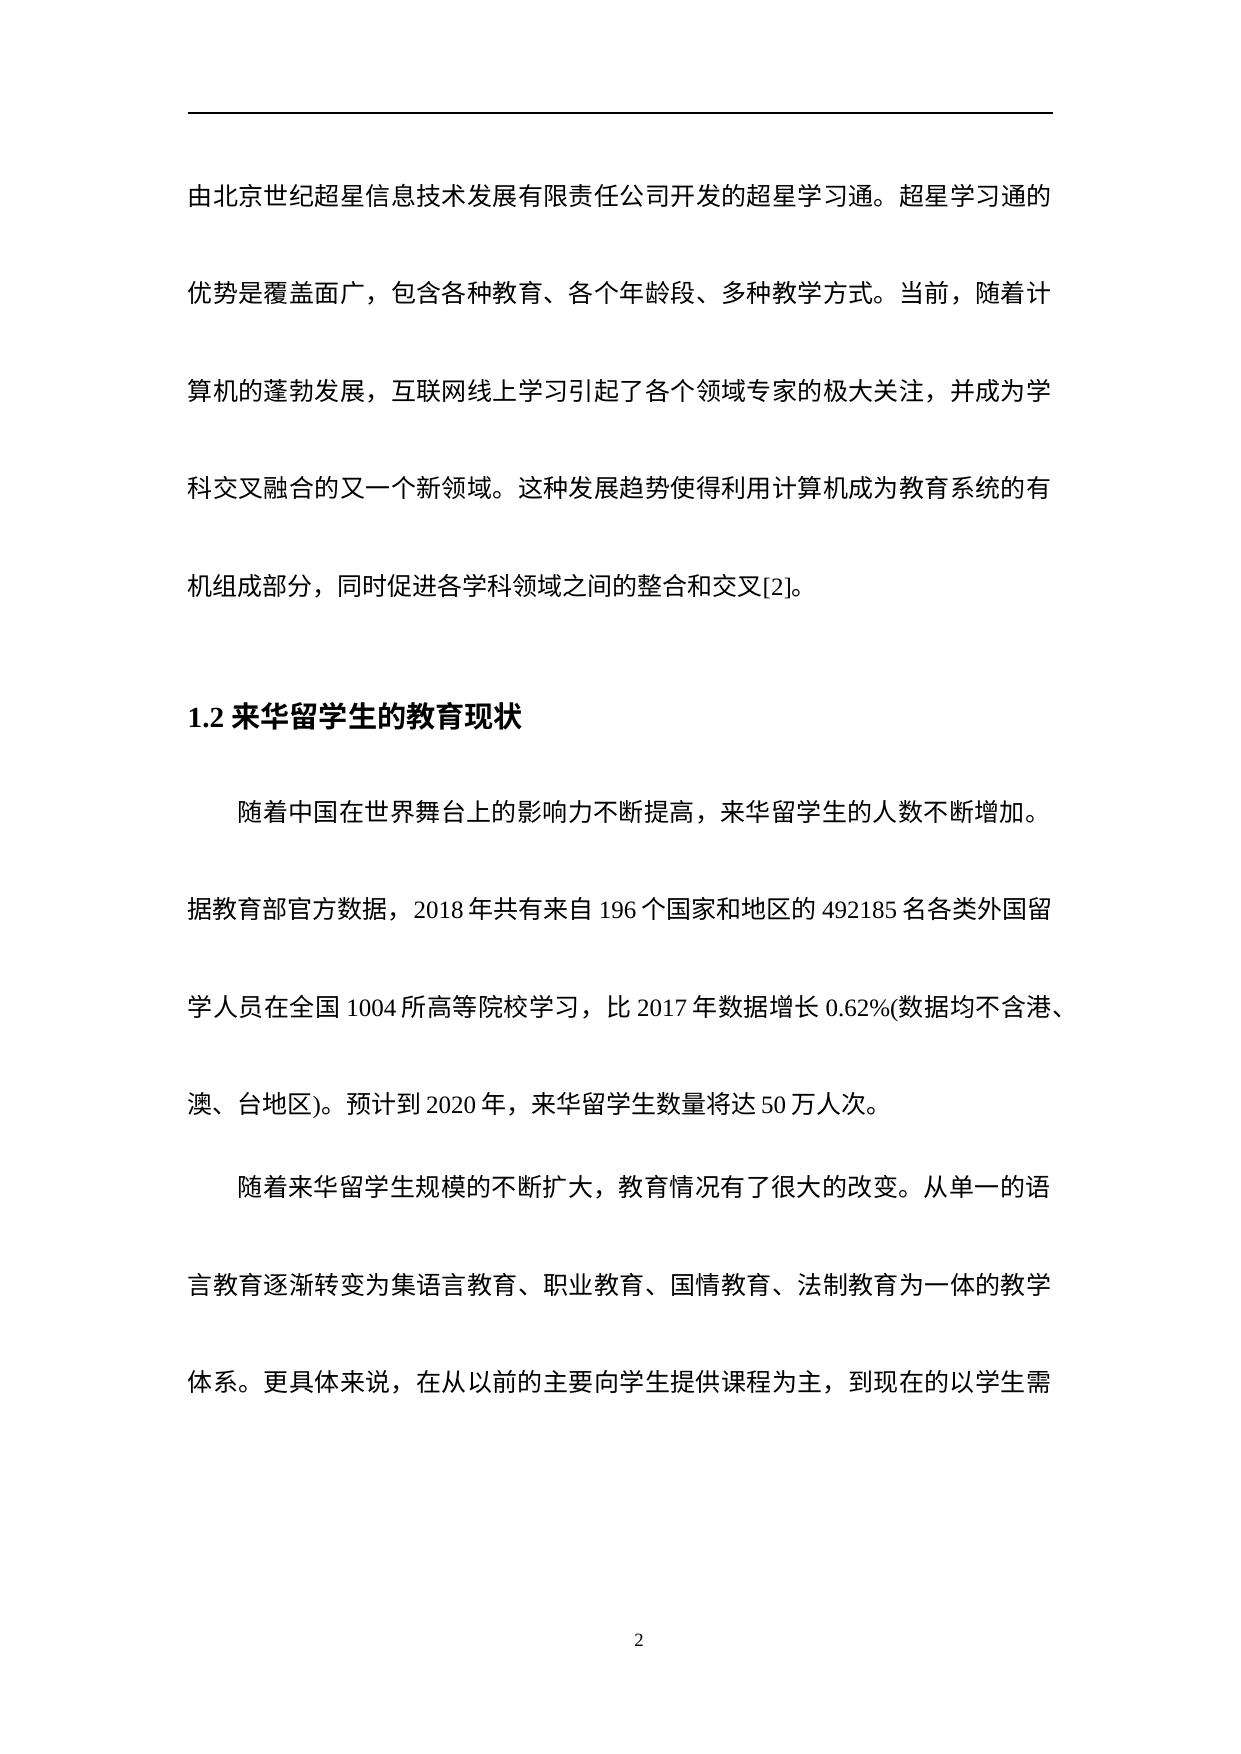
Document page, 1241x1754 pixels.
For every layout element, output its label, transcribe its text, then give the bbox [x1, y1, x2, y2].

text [187, 162, 1053, 617]
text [187, 1153, 1053, 1413]
subtitle 来华留学生的教育现状 [187, 682, 1053, 747]
text 随着中国在世界舞台上的影响力不断提高，来华留学生的人数不断增加。据教育部官方数据，2018年共有来自196个国家和地区的492185名各类外国留学人员在全国1004所高等院校学习，比2017年数据增长0.62%(数据均不含港、澳、台地区)。预计到2020年，来华留学生数量将达50万人次。 [187, 778, 1053, 1135]
